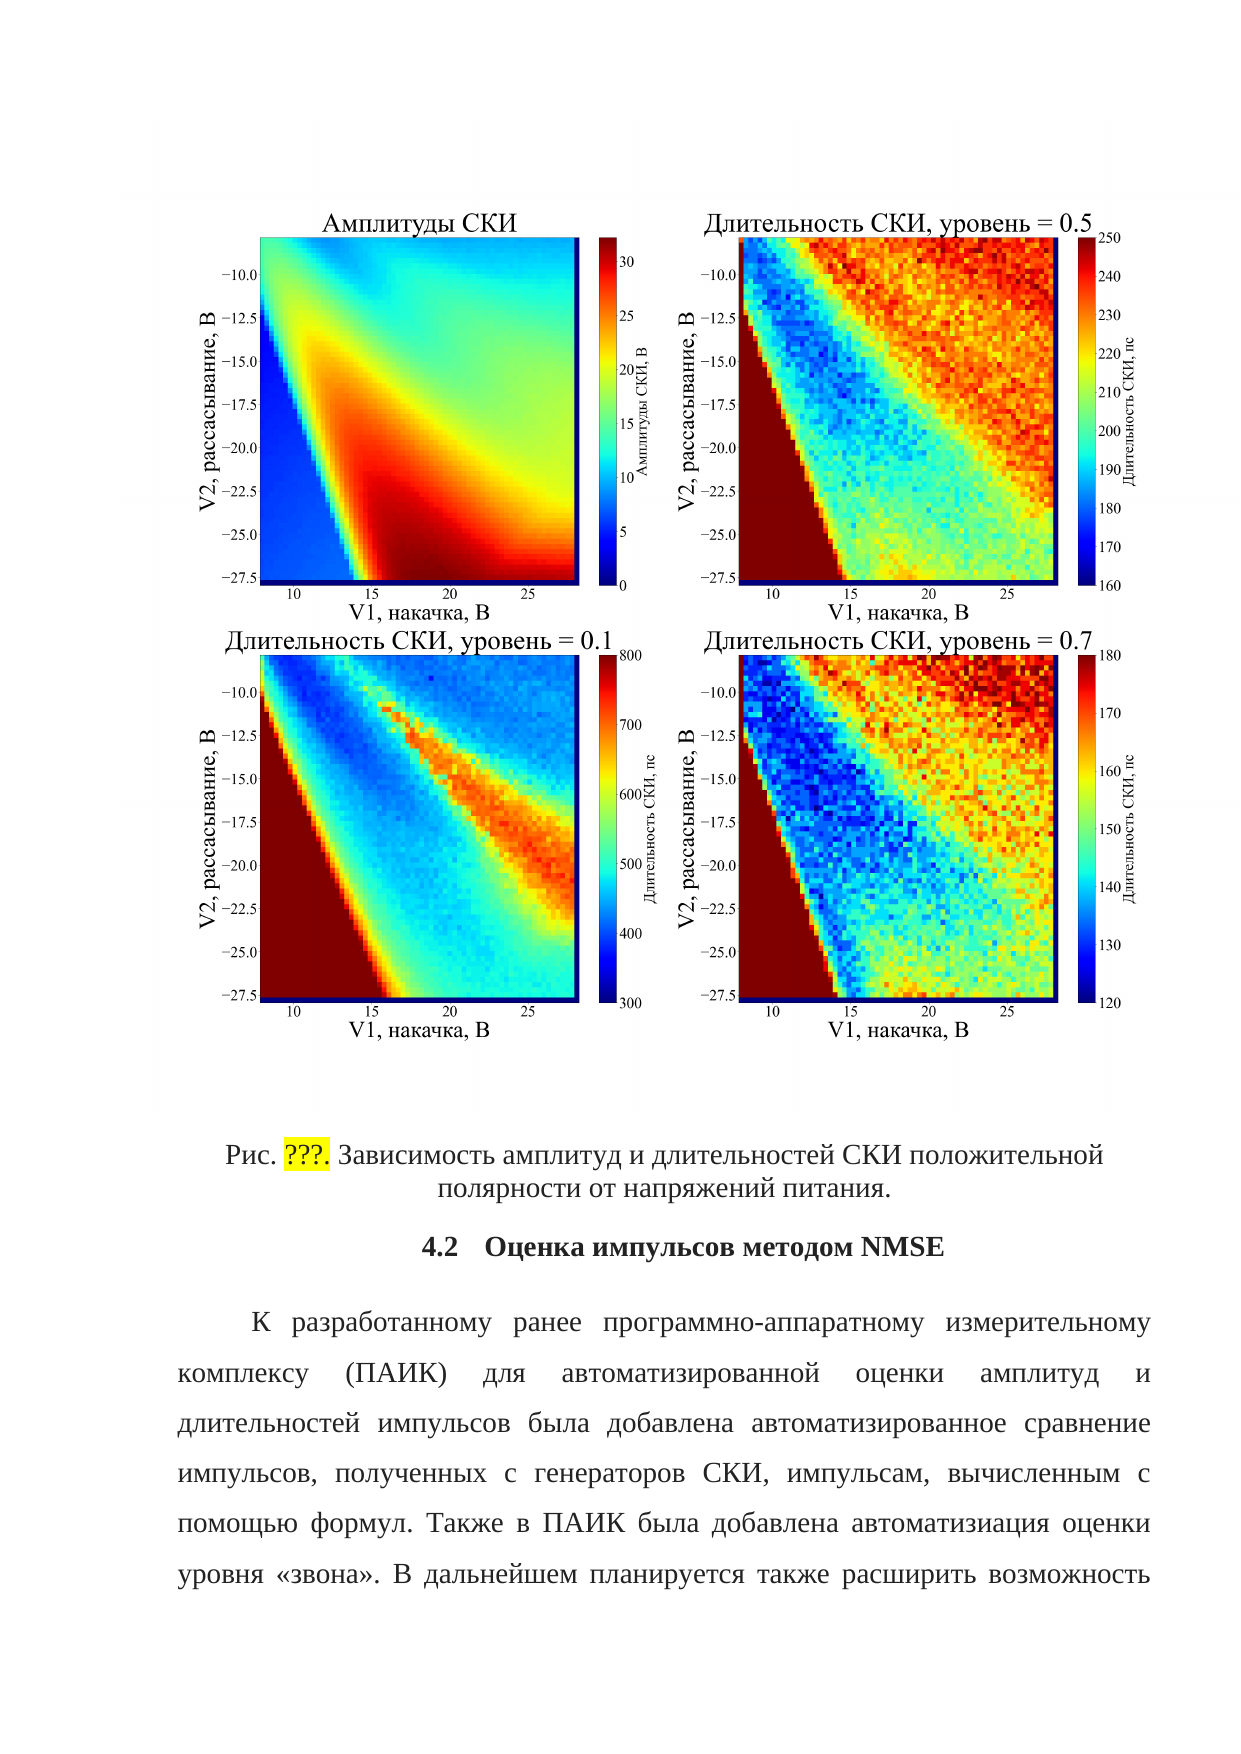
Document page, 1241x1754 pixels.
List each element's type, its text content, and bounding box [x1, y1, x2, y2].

picture [118, 118, 1241, 1112]
subtitle Оценка импульсов методом NMSE [215, 1229, 1152, 1263]
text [177, 1304, 1152, 1589]
text Рис. ???. Зависимость амплитуд и длительностей СКИ положительной полярности от напряжений питания. [177, 1137, 1152, 1204]
